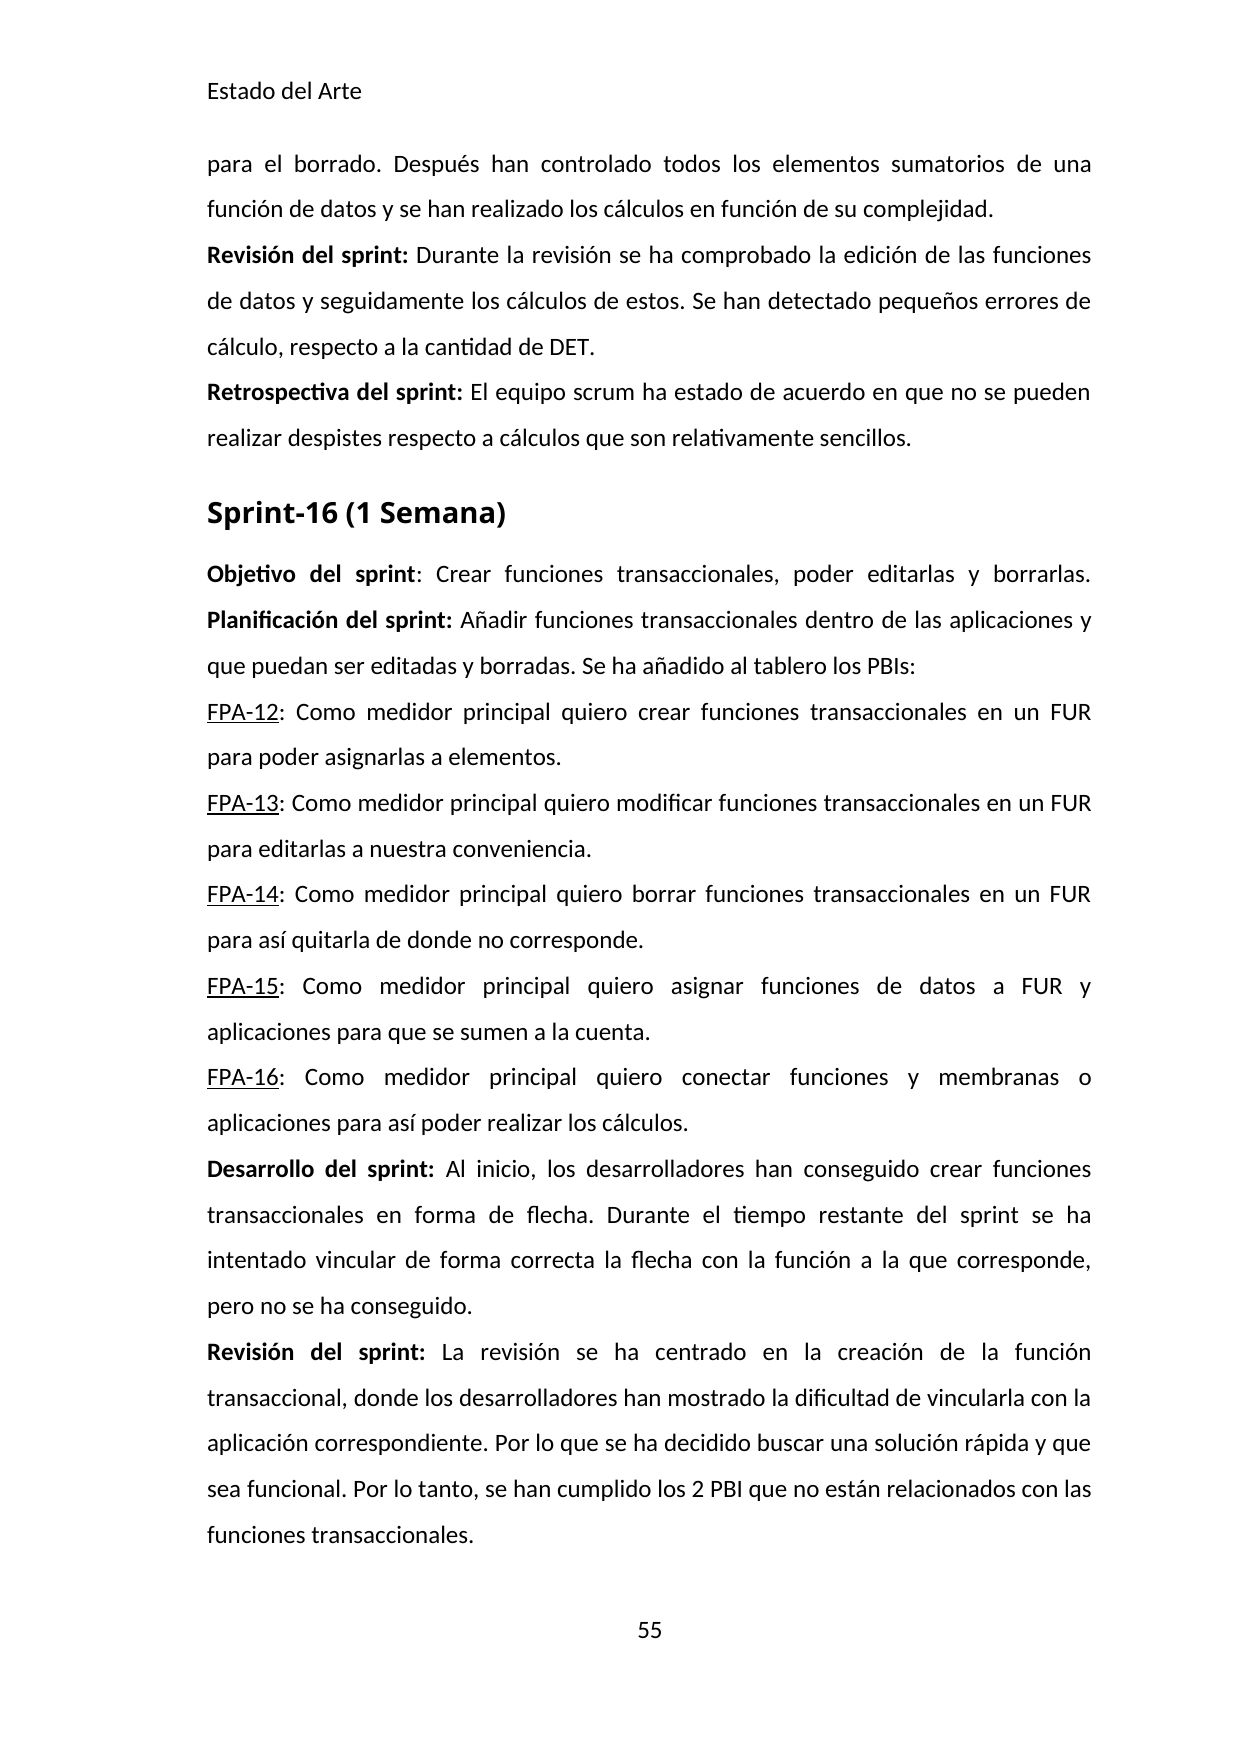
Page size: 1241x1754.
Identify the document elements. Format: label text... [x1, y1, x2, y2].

text FPA-16: Como medidor principal quiero conectar funciones y membranas o aplicaciones para así poder realizar los cálculos. [207, 1062, 1092, 1138]
text FPA-15: Como medidor principal quiero asignar funciones de datos a FUR y aplicaciones para que se sumen a la cuenta. [207, 970, 1092, 1046]
text FPA-13: Como medidor principal quiero modificar funciones transaccionales en un FUR para editarlas a nuestra conveniencia. [207, 787, 1092, 863]
text Retrospectiva del sprint: El equipo scrum ha estado de acuerdo en que no se pueden realizar despistes respecto a cálculos que son relativamente sencillos. [207, 376, 1092, 453]
subtitle Sprint-16 (1 Semana) [207, 493, 1092, 532]
text FPA-14: Como medidor principal quiero borrar funciones transaccionales en un FUR para así quitarla de donde no corresponde. [207, 879, 1092, 955]
text Revisión del sprint: Durante la revisión se ha comprobado la edición de las funciones de datos y seguidamente los cálculos de estos. Se han detectado pequeños errores de cálculo, respecto a la cantidad de DET. [207, 239, 1092, 361]
text Objetivo del sprint: Crear funciones transaccionales, poder editarlas y borrarlas. Planificación del sprint: Añadir funciones transaccionales dentro de las aplicaciones y que puedan ser editadas y borradas. Se ha añadido al tablero los PBIs: [207, 558, 1092, 681]
text Desarrollo del sprint: Al inicio, los desarrolladores han conseguido crear funciones transaccionales en forma de flecha. Durante el tiempo restante del sprint se ha intentado vincular de forma correcta la flecha con la función a la que corresponde, pero no se ha conseguido. [207, 1153, 1092, 1321]
text FPA-12: Como medidor principal quiero crear funciones transaccionales en un FUR para poder asignarlas a elementos. [207, 696, 1092, 772]
text Revisión del sprint: La revisión se ha centrado en la creación de la función transaccional, donde los desarrolladores han mostrado la dificultad de vincularla con la aplicación correspondiente. Por lo que se ha decidido buscar una solución rápida y que sea funcional. Por lo tanto, se han cumplido los 2 PBI que no están relacionados con las funciones transaccionales. [207, 1336, 1092, 1549]
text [207, 148, 1092, 224]
